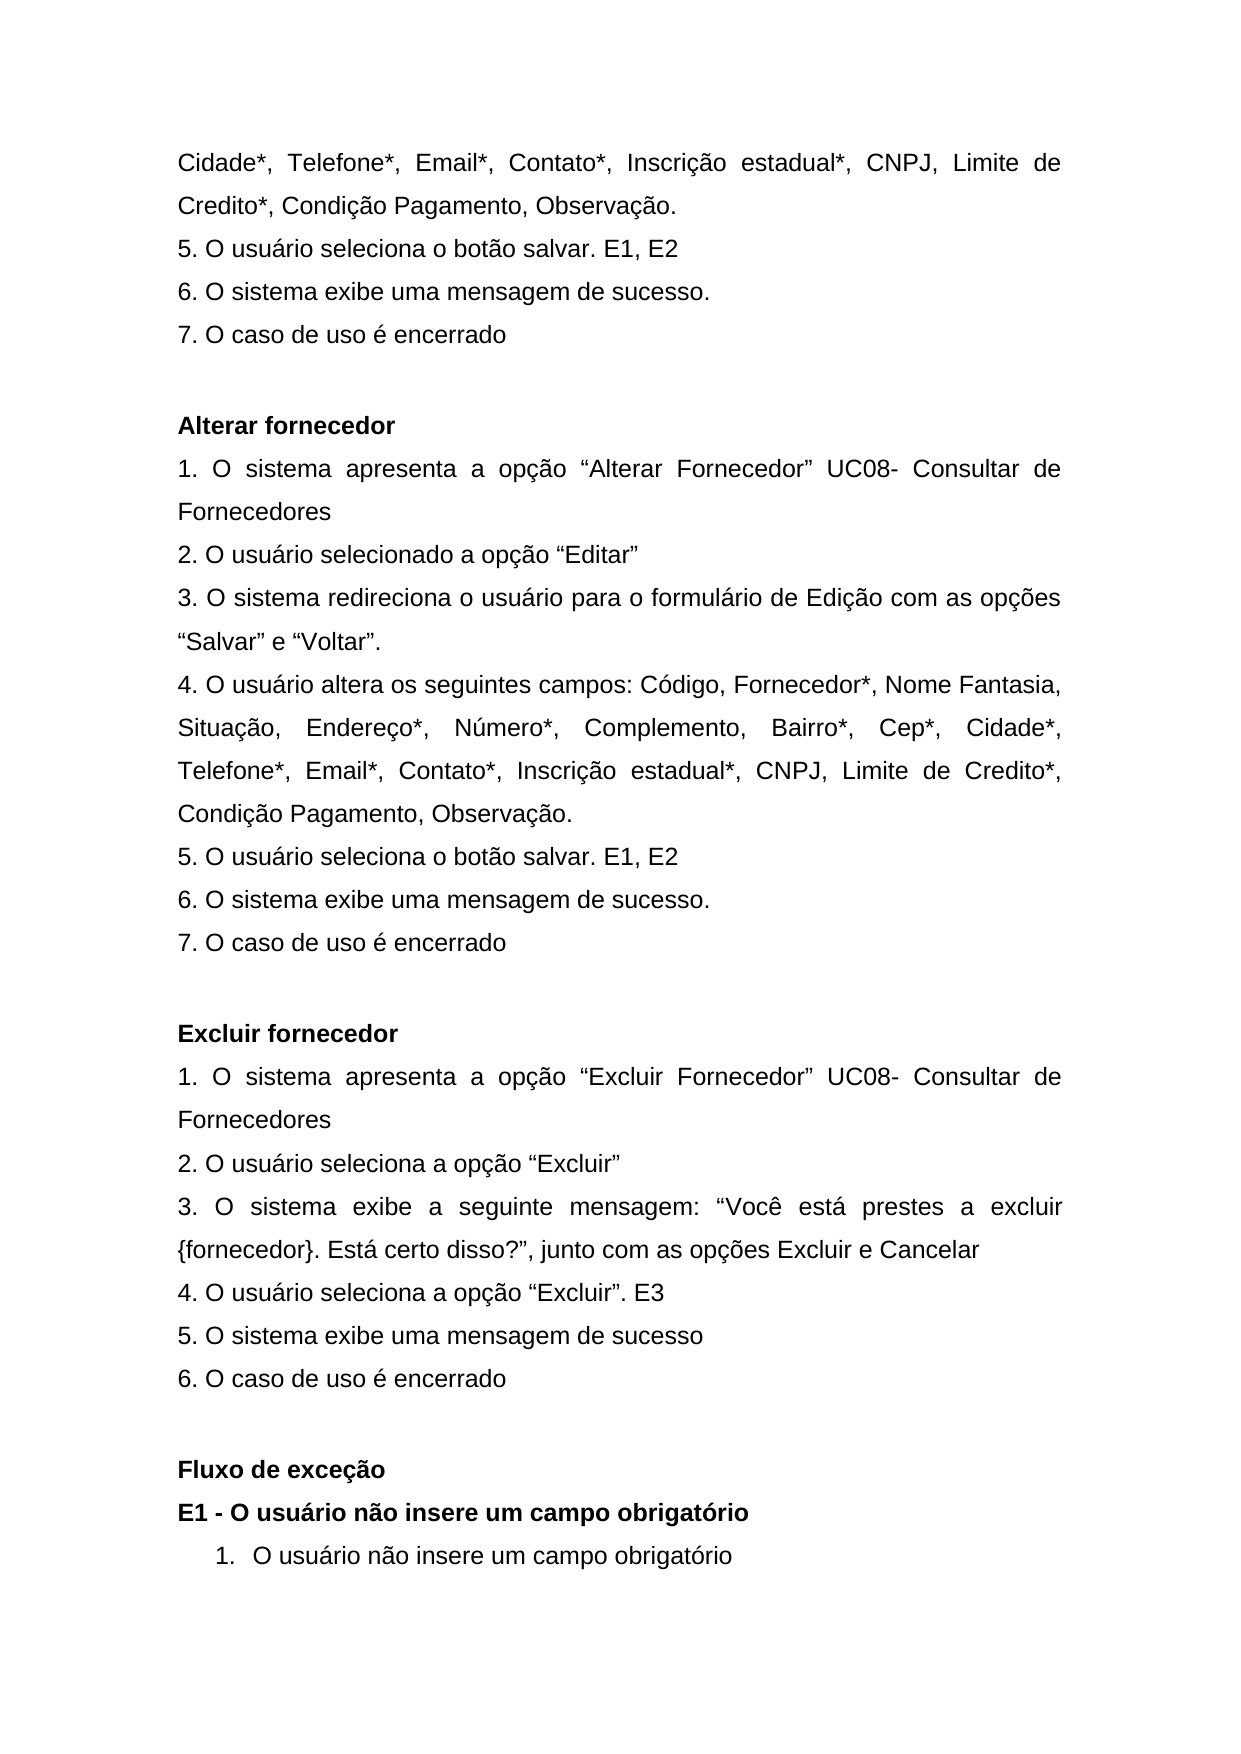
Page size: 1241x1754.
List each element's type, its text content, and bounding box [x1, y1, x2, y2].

text Excluir fornecedor [177, 1019, 1063, 1048]
text 6. O sistema exibe uma mensagem de sucesso. [177, 277, 1063, 306]
list O usuário não insere um campo obrigatório [215, 1541, 1063, 1570]
text 2. O usuário selecionado a opção “Editar” [177, 540, 1063, 569]
text 4. O usuário altera os seguintes campos: Código, Fornecedor*, Nome Fantasia, Situação, Endereço*, Número*, Complemento, Bairro*, Cep*, Cidade*, Telefone*, Email*, Contato*, Inscrição estadual*, CNPJ, Limite de Credito*, Condição Pagamento, Observação. [177, 670, 1063, 828]
text 1. O sistema apresenta a opção “Excluir Fornecedor” UC08- Consultar de Fornecedores [177, 1062, 1063, 1134]
text 6. O caso de uso é encerrado [177, 1364, 1063, 1393]
text 5. O usuário seleciona o botão salvar. E1, E2 [177, 842, 1063, 871]
text E1 - O usuário não insere um campo obrigatório [177, 1498, 1063, 1527]
text 5. O sistema exibe uma mensagem de sucesso [177, 1321, 1063, 1350]
text 7. O caso de uso é encerrado [177, 928, 1063, 957]
text Alterar fornecedor [177, 411, 1063, 440]
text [177, 148, 1063, 219]
text 6. O sistema exibe uma mensagem de sucesso. [177, 885, 1063, 914]
text 3. O sistema exibe a seguinte mensagem: “Você está prestes a excluir {fornecedor}. Está certo disso?”, junto com as opções Excluir e Cancelar [177, 1192, 1063, 1264]
text 7. O caso de uso é encerrado [177, 320, 1063, 349]
text 2. O usuário seleciona a opção “Excluir” [177, 1149, 1063, 1177]
text 4. O usuário seleciona a opção “Excluir”. E3 [177, 1278, 1063, 1307]
text 5. O usuário seleciona o botão salvar. E1, E2 [177, 234, 1063, 263]
text Fluxo de exceção [177, 1455, 1063, 1484]
text 3. O sistema redireciona o usuário para o formulário de Edição com as opções “Salvar” e “Voltar”. [177, 583, 1063, 655]
text 1. O sistema apresenta a opção “Alterar Fornecedor” UC08- Consultar de Fornecedores [177, 454, 1063, 526]
